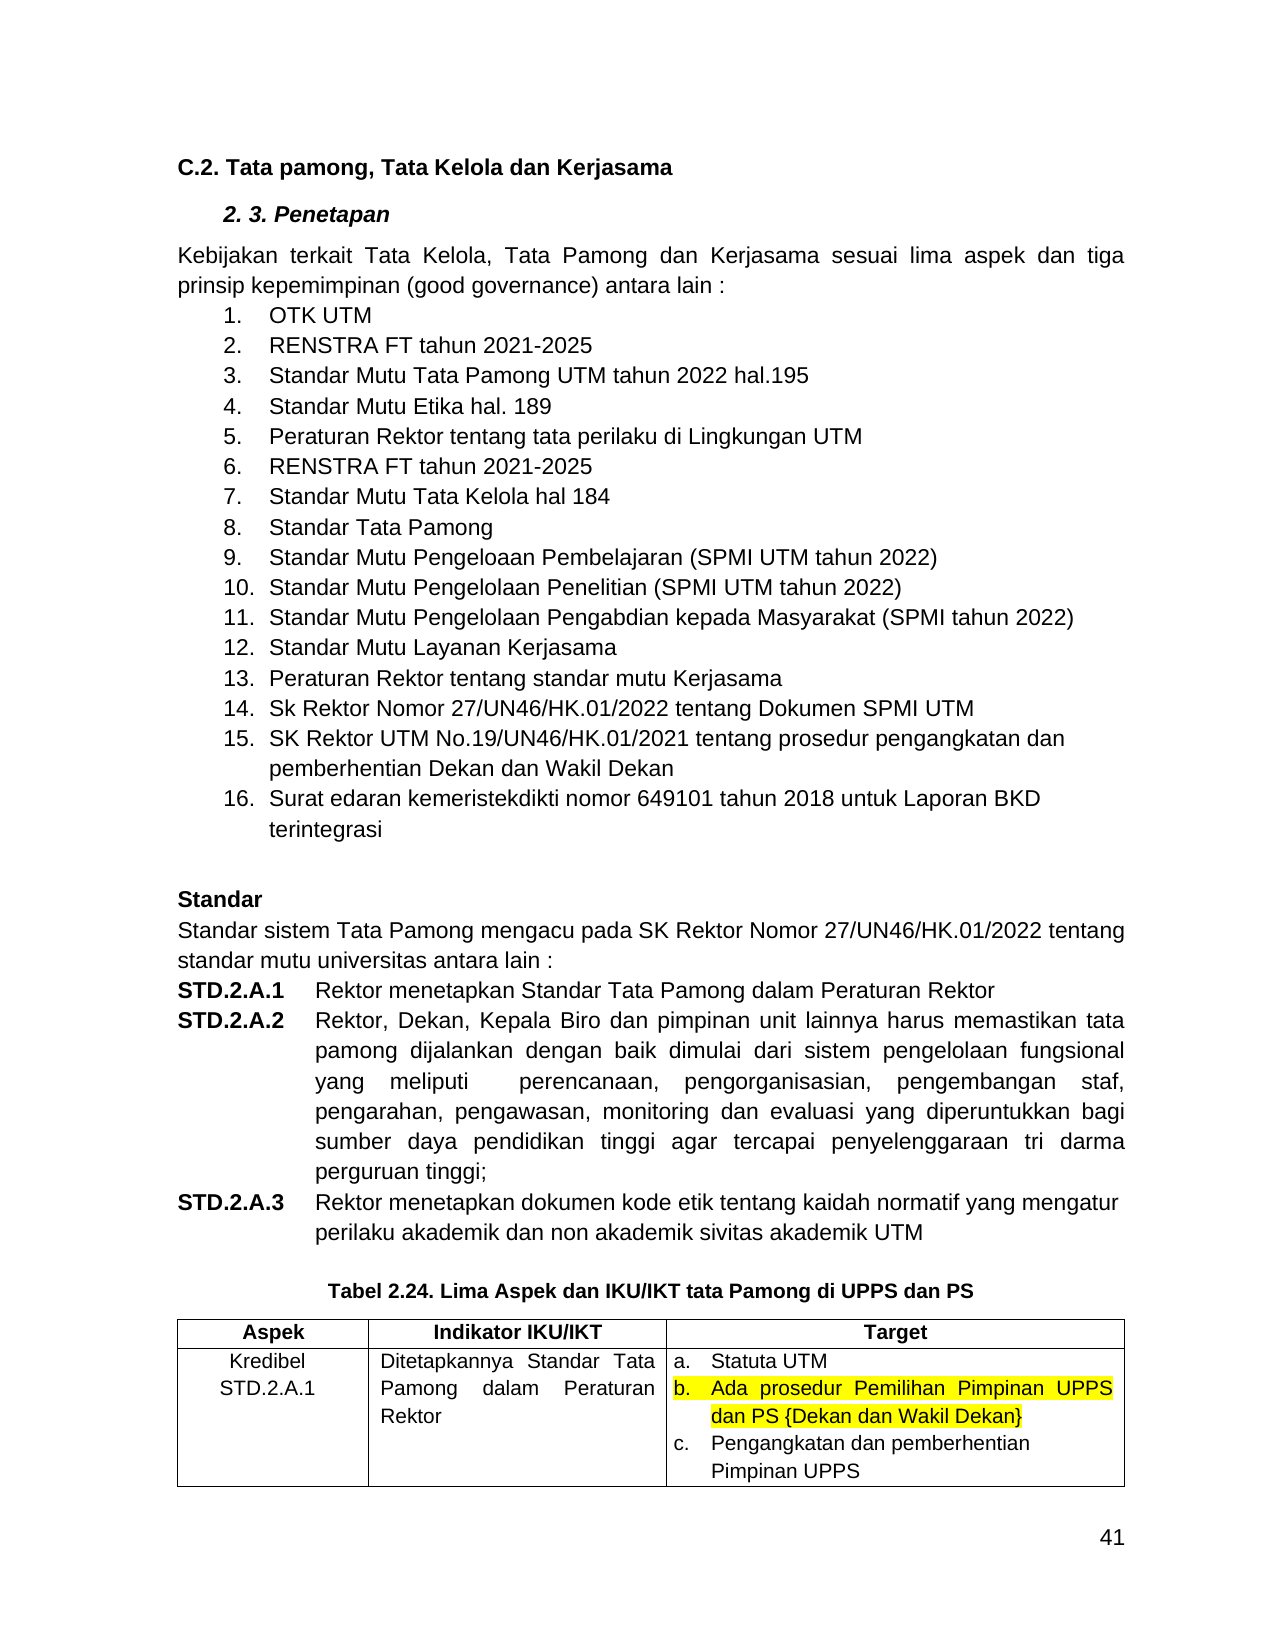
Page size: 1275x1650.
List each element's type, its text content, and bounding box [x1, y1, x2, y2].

table_header Indikator IKU/IKT [369, 1320, 666, 1348]
list Peraturan Rektor tentang standar mutu Kerjasama [223, 664, 1125, 691]
list Standar Tata Pamong [223, 513, 1125, 540]
subtitle 2. 1. Penetapan [223, 201, 1125, 227]
text Standar sistem Tata Pamong mengacu pada SK Rektor Nomor 27/UN46/HK.01/2022 tentang standar mutu universitas antara lain : [177, 917, 1125, 973]
list Sk Rektor Nomor 27/UN46/HK.01/2022 tentang Dokumen SPMI UTM [223, 695, 1125, 721]
list Standar Mutu Etika hal. 189 [223, 393, 1125, 419]
list Peraturan Rektor tentang tata perilaku di Lingkungan UTM [223, 423, 1125, 449]
text Standar [177, 886, 1125, 913]
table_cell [667, 1349, 1124, 1486]
text Kebijakan terkait Tata Kelola, Tata Pamong dan Kerjasama sesuai lima aspek dan tiga prinsip kepemimpinan (good governance) antara lain : [177, 242, 1125, 298]
list Standar Mutu Pengelolaan Penelitian (SPMI UTM tahun 2022) [223, 574, 1125, 600]
list Standar Mutu Tata Pamong UTM tahun 2022 hal.195 [223, 362, 1125, 389]
subtitle C.2. Tata pamong, Tata Kelola dan Kerjasama [177, 154, 1125, 181]
list Rektor menetapkan dokumen kode etik tentang kaidah normatif yang mengatur perilaku akademik dan non akademik sivitas akademik UTM [177, 1188, 1125, 1245]
list Standar Mutu Layanan Kerjasama [223, 634, 1125, 661]
list RENSTRA FT tahun 2021-2025 [223, 453, 1125, 479]
list Rektor, Dekan, Kepala Biro dan pimpinan unit lainnya harus memastikan tata pamong dijalankan dengan baik dimulai dari sistem pengelolaan fungsional yang meliputi perencanaan, pengorganisasian, pengembangan staf, pengarahan, pengawasan, monitoring dan evaluasi yang diperuntukkan bagi sumber daya pendidikan tinggi agar tercapai penyelenggaraan tri darma perguruan tinggi; [177, 1007, 1125, 1185]
list Rektor menetapkan Standar Tata Pamong dalam Peraturan Rektor [177, 977, 1125, 1003]
list Standar Mutu Pengeloaan Pembelajaran (SPMI UTM tahun 2022) [223, 544, 1125, 570]
list Surat edaran kemeristekdikti nomor 649101 tahun 2018 untuk Laporan BKD terintegrasi [223, 785, 1125, 842]
list Standar Mutu Tata Kelola hal 184 [223, 483, 1125, 510]
list OTK UTM [223, 302, 1125, 328]
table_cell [369, 1349, 666, 1486]
table_cell Kredibel STD.2.A.1 [178, 1349, 368, 1486]
list RENSTRA FT tahun 2021-2025 [223, 332, 1125, 359]
list Standar Mutu Pengelolaan Pengabdian kepada Masyarakat (SPMI tahun 2022) [223, 604, 1125, 631]
table_header Target [667, 1320, 1124, 1348]
table_header Aspek [178, 1320, 368, 1348]
text Tabel 2.24. Lima Aspek dan IKU/IKT tata Pamong di UPPS dan PS [177, 1279, 1125, 1303]
list SK Rektor UTM No.19/UN46/HK.01/2021 tentang prosedur pengangkatan dan pemberhentian Dekan dan Wakil Dekan [223, 725, 1125, 782]
